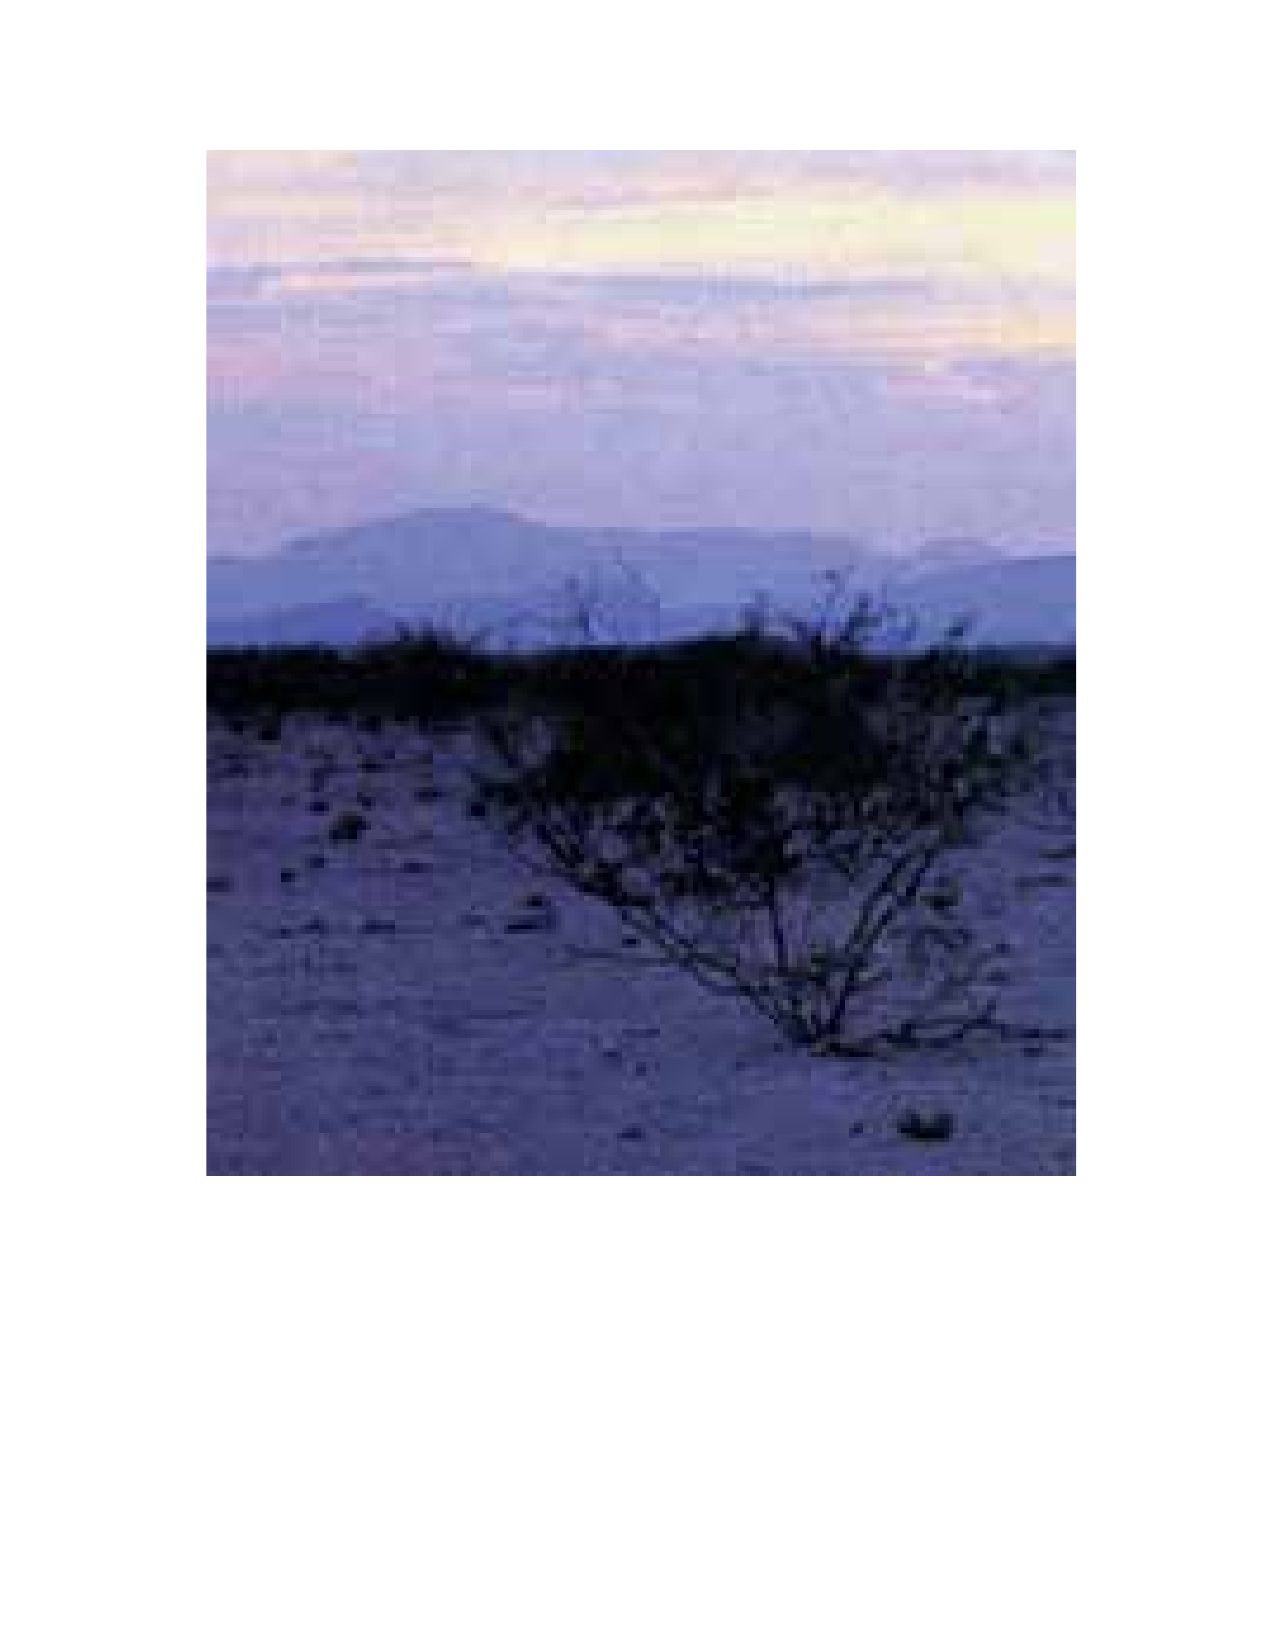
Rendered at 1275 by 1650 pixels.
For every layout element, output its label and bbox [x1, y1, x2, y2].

picture [206, 150, 1077, 1176]
